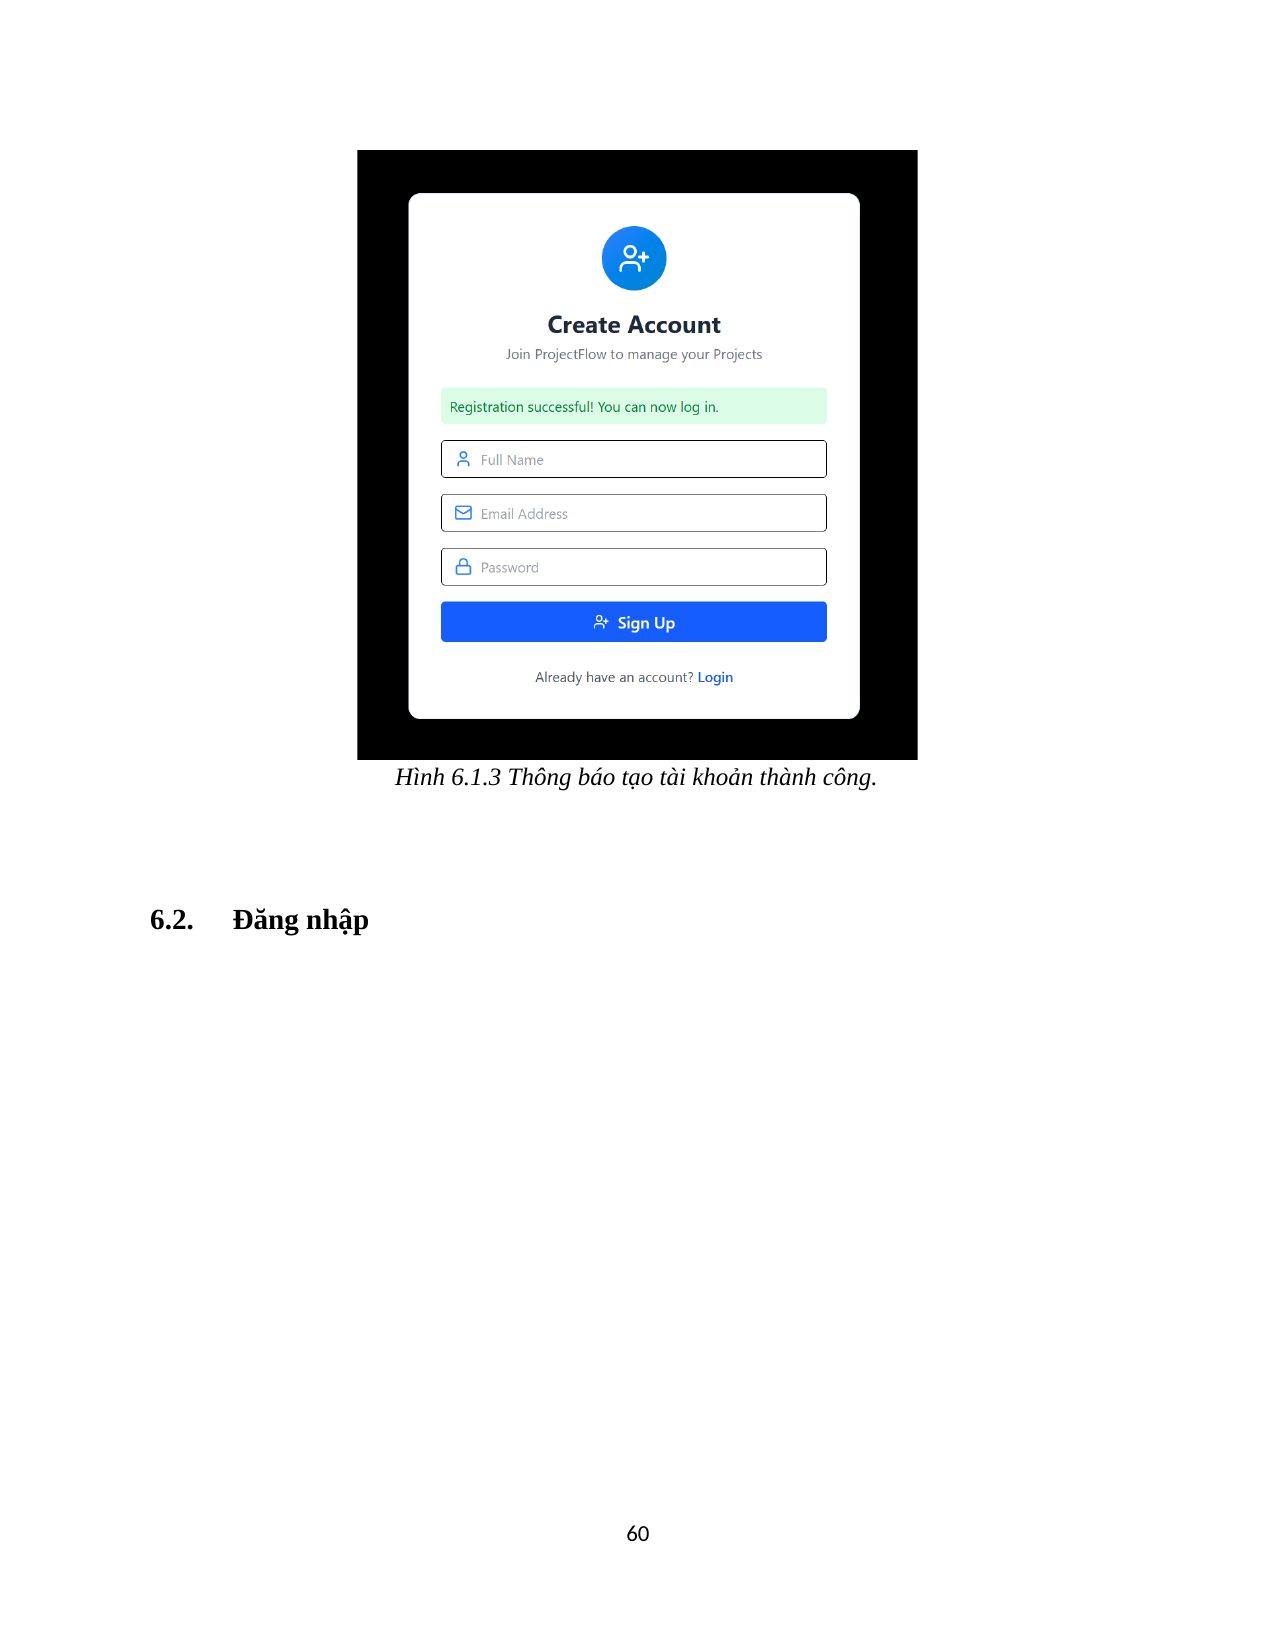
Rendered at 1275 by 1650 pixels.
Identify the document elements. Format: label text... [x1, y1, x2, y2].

list Đăng nhập [150, 902, 1125, 935]
text Hình 6.1.3 Thông báo tạo tài khoản thành công. [150, 762, 1125, 791]
picture [357, 150, 918, 760]
